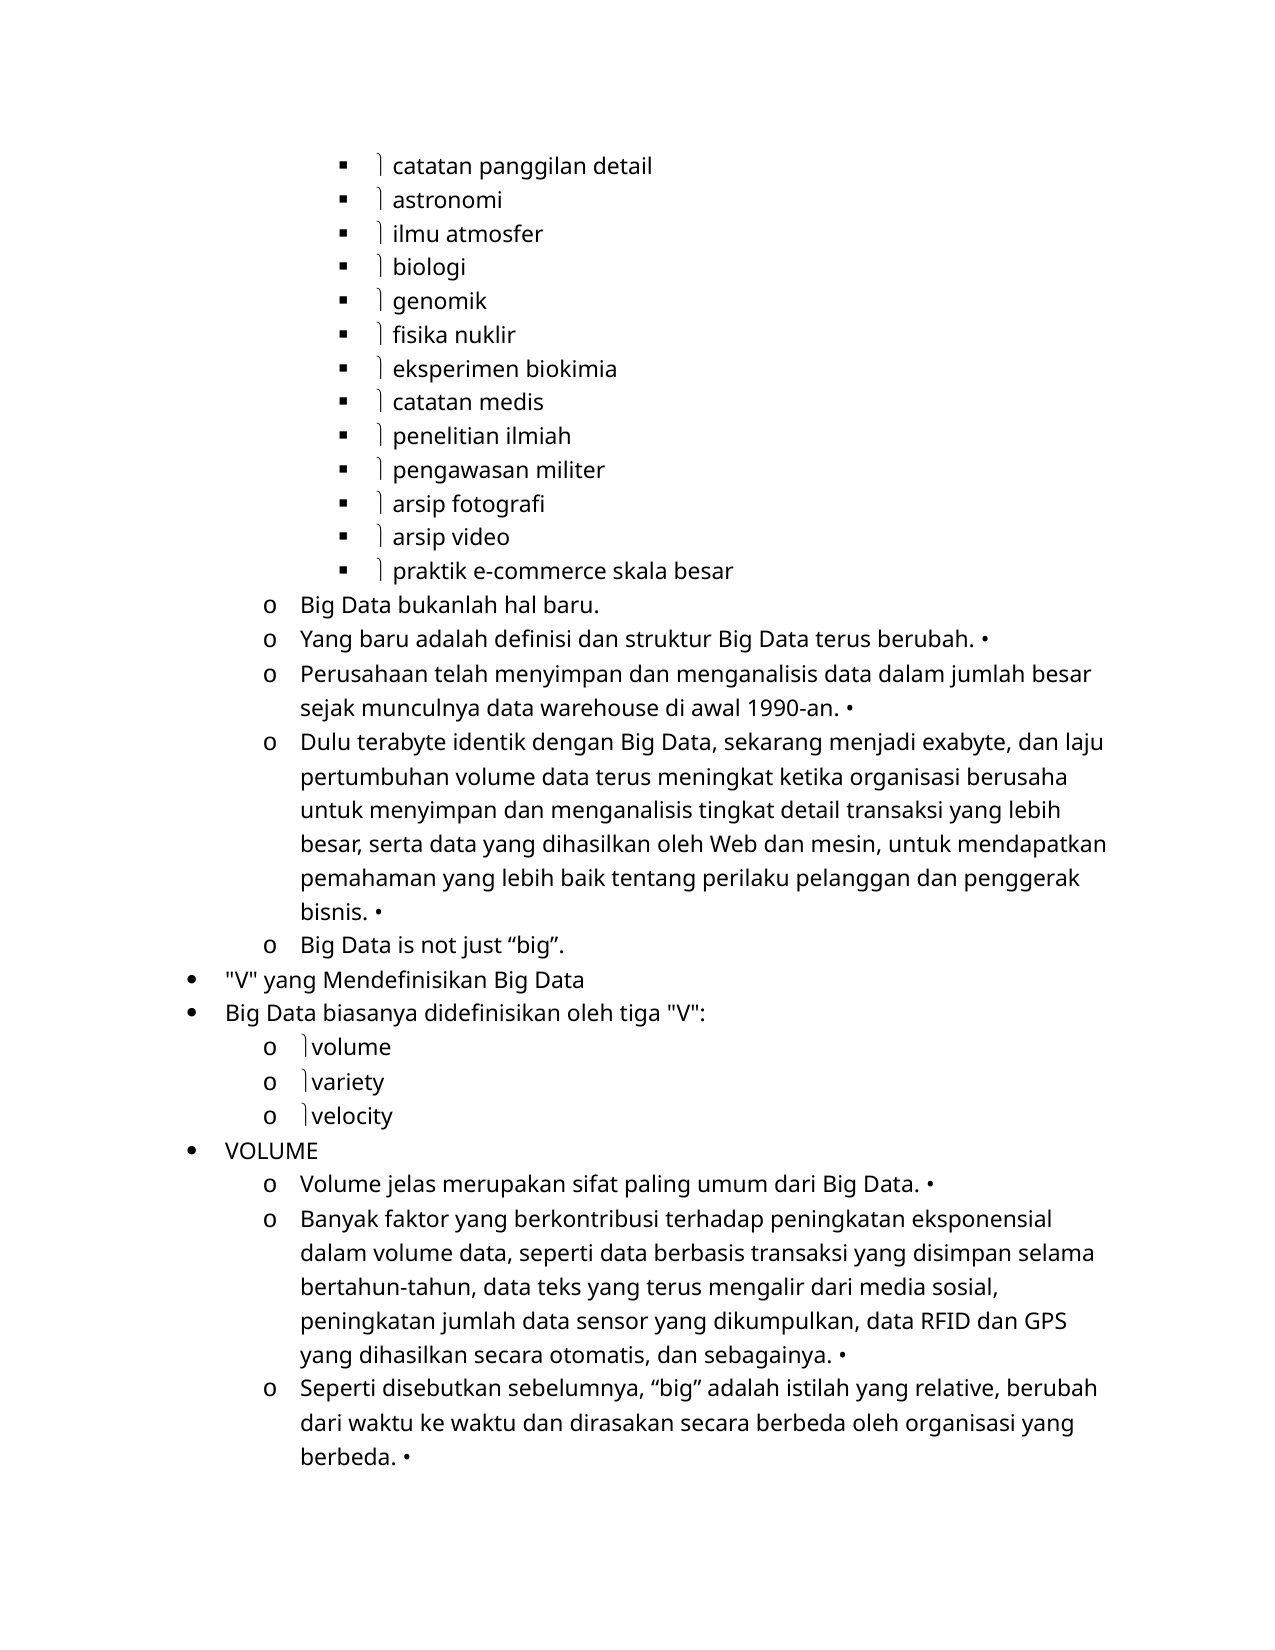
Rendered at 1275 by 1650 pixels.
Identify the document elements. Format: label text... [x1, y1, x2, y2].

list Dulu terabyte identik dengan Big Data, sekarang menjadi exabyte, dan laju pertumbuhan volume data terus meningkat ketika organisasi berusaha untuk menyimpan dan menganalisis tingkat detail transaksi yang lebih besar, serta data yang dihasilkan oleh Web dan mesin, untuk mendapatkan pemahaman yang lebih baik tentang perilaku pelanggan dan penggerak bisnis. • [262, 726, 1125, 927]
list astronomi [337, 184, 1125, 215]
list Yang baru adalah definisi dan struktur Big Data terus berubah. • [262, 623, 1125, 655]
list Big Data is not just “big”. [262, 929, 1125, 961]
list Banyak faktor yang berkontribusi terhadap peningkatan eksponensial dalam volume data, seperti data berbasis transaksi yang disimpan selama bertahun-tahun, data teks yang terus mengalir dari media sosial, peningkatan jumlah data sensor yang dikumpulkan, data RFID dan GPS yang dihasilkan secara otomatis, dan sebagainya. • [262, 1203, 1125, 1370]
list velocity [262, 1100, 1125, 1132]
list catatan panggilan detail [337, 150, 1125, 181]
list volume [262, 1031, 1125, 1063]
list catatan medis [337, 386, 1125, 417]
list arsip video [337, 521, 1125, 552]
list fisika nuklir [337, 319, 1125, 350]
list arsip fotografi [337, 487, 1125, 519]
list Perusahaan telah menyimpan dan menganalisis data dalam jumlah besar sejak munculnya data warehouse di awal 1990-an. • [262, 658, 1125, 723]
list VOLUME [187, 1134, 1125, 1166]
list genomik [337, 285, 1125, 316]
list praktik e-commerce skala besar [337, 555, 1125, 586]
list pengawasan militer [337, 454, 1125, 485]
list Seperti disebutkan sebelumnya, “big” adalah istilah yang relative, berubah dari waktu ke waktu dan dirasakan secara berbeda oleh organisasi yang berbeda. • [262, 1372, 1125, 1472]
list "V" yang Mendefinisikan Big Data [187, 964, 1125, 995]
list Big Data biasanya didefinisikan oleh tiga "V": [187, 997, 1125, 1029]
list penelitian ilmiah [337, 420, 1125, 451]
list eksperimen biokimia [337, 352, 1125, 384]
list Volume jelas merupakan sifat paling umum dari Big Data. • [262, 1168, 1125, 1200]
list Big Data bukanlah hal baru. [262, 589, 1125, 621]
list biologi [337, 251, 1125, 282]
list ilmu atmosfer [337, 217, 1125, 249]
list variety [262, 1066, 1125, 1098]
